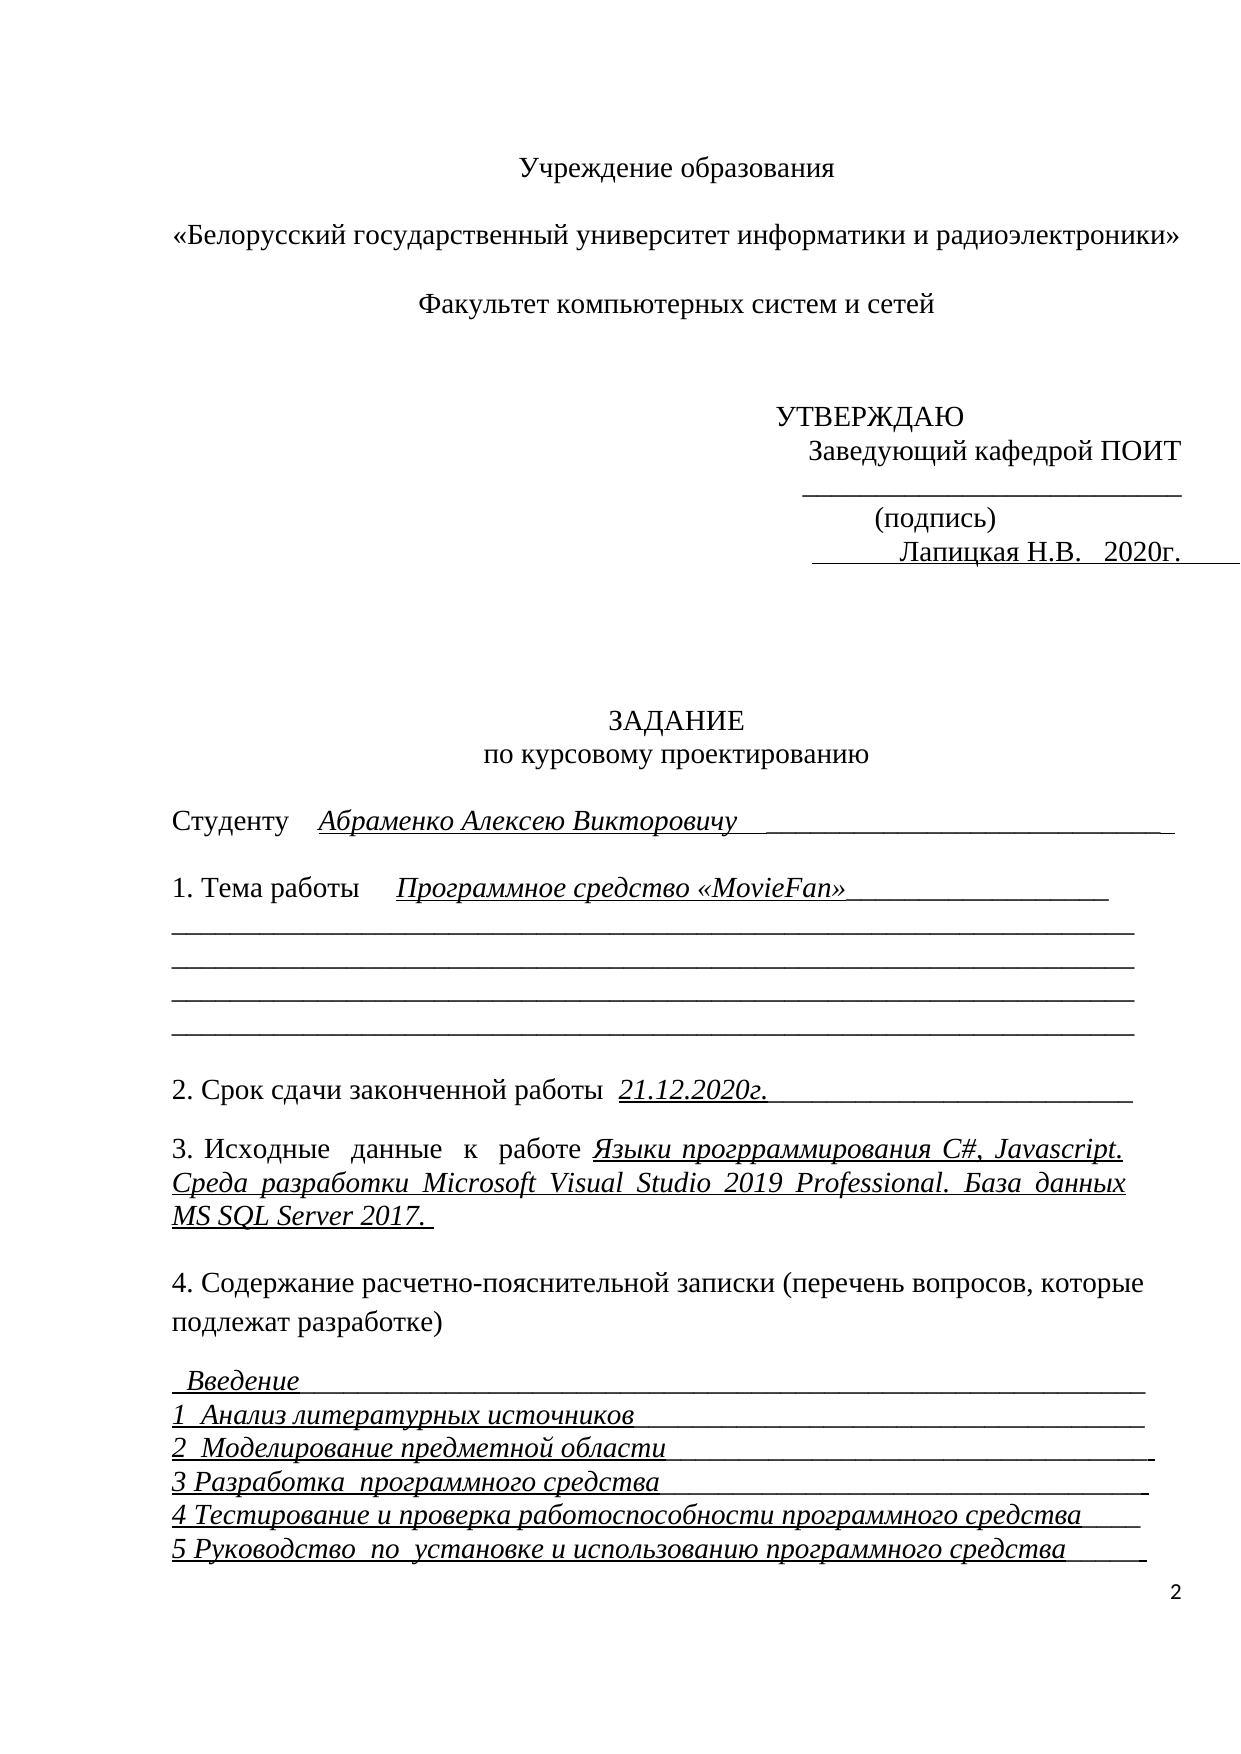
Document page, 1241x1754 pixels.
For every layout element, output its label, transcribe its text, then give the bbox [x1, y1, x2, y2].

text 1. Тема работы Программное средство «MovieFan»__________________ __________________________________________________________________ [172, 871, 1181, 938]
text __________________________________________________________________ [172, 971, 1181, 1005]
text Лапицкая Н.В. 2020г. [172, 534, 1181, 567]
text Факультет компьютерных систем и сетей [172, 286, 1181, 320]
text Заведующий кафедрой ПОИТ [172, 433, 1181, 467]
text ЗАДАНИЕ [172, 703, 1181, 736]
text 1 Анализ литературных источников___________________________________ [172, 1397, 1181, 1430]
text Учреждение образования [172, 150, 1181, 183]
text __________________________________________________________________ [172, 938, 1181, 971]
text 5 Руководство по установке и использованию программного средства_____ [172, 1531, 1181, 1564]
text (подпись) [172, 500, 1181, 534]
text 3. Исходные данные к работе Языки прогрраммирования С#, Javascript. Среда разработки Microsoft Visual Studio 2019 Professional. База данных MS SQL Server 2017. [172, 1131, 1126, 1194]
text 2. Срок сдачи законченной работы 21.12.2020г._________________________ [172, 1072, 1181, 1105]
text 4. Содержание расчетно-пояснительной записки (перечень вопросов, которые подлежат разработке) [172, 1265, 1181, 1337]
text __________________________________________________________________ [172, 1005, 1181, 1038]
text Студенту Абраменко Алексею Викторовичу ___________________________ [172, 803, 1181, 837]
text по курсовому проектированию [172, 736, 1181, 770]
text 2 Моделирование предметной области_________________________________ [172, 1430, 1181, 1464]
text 3 Разработка программного средства_________________________________ [172, 1464, 1181, 1497]
text УТВЕРЖДАЮ [172, 399, 1181, 433]
text __________________________ [172, 467, 1181, 500]
text 4 Тестирование и проверка работоспособности программного средства____ [172, 1497, 1181, 1531]
text Введение__________________________________________________________ [172, 1363, 1181, 1397]
text «Белорусский государственный университет информатики и радиоэлектроники» [172, 217, 1181, 251]
text 3. Исходные данные к работе Языки прогрраммирования С#, Javascript. Среда разработки Microsoft Visual Studio 2019 Professional. База данных MS SQL Server 2017. [172, 1195, 1126, 1232]
